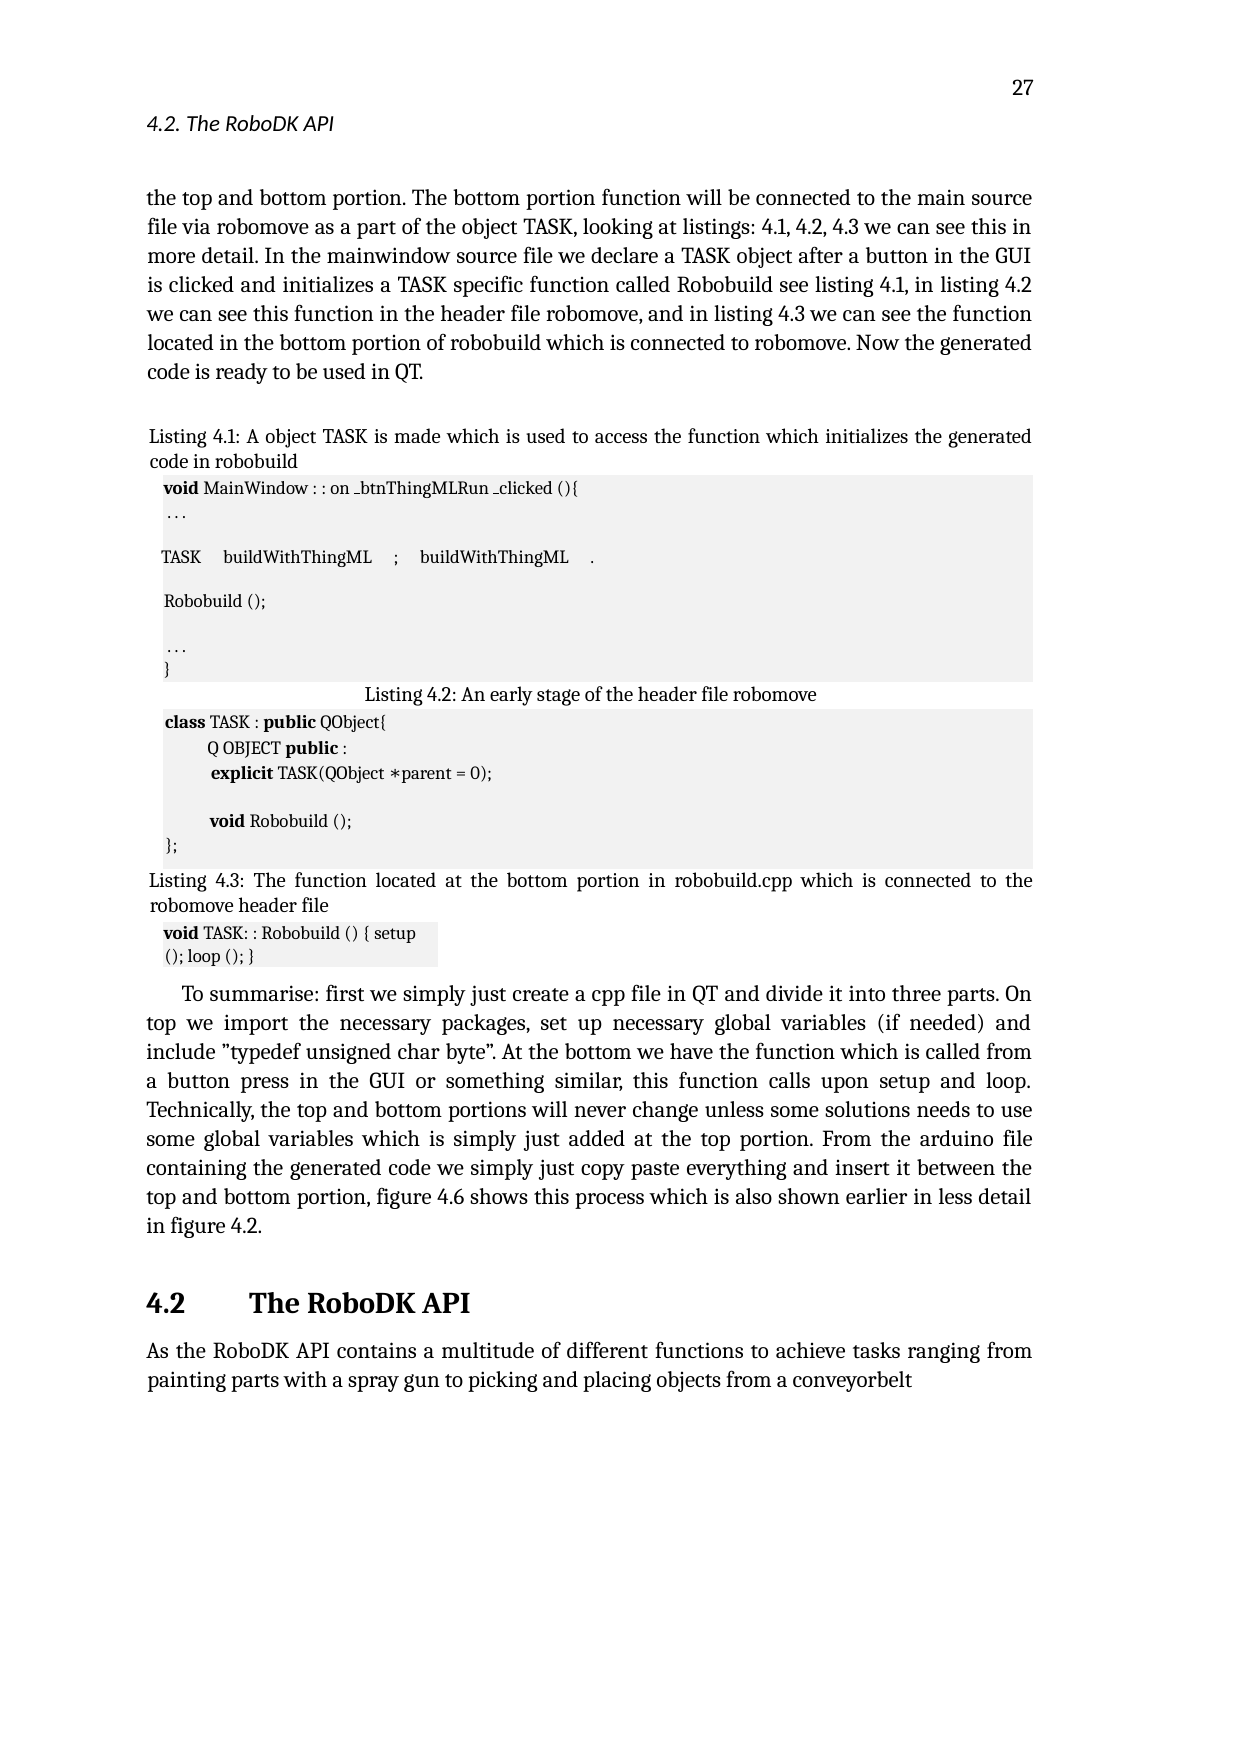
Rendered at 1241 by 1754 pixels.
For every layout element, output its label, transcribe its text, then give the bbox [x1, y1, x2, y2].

subtitle 4.2 The RoboDK API [146, 1286, 1033, 1321]
text void TASK: : Robobuild () { setup (); loop (); } [163, 922, 438, 967]
text the top and bottom portion. The bottom portion function will be connected to the main source file via robomove as a part of the object TASK, looking at listings: 4.1, 4.2, 4.3 we can see this in more detail. In the mainwindow source file we declare a TASK object after a button in the GUI is clicked and initializes a TASK specific function called Robobuild see listing 4.1, in listing 4.2 we can see this function in the header file robomove, and in listing 4.3 we can see the function located in the bottom portion of robobuild which is connected to robomove. Now the generated code is ready to be used in QT. [146, 185, 1033, 385]
text To summarise: first we simply just create a cpp file in QT and divide it into three parts. On top we import the necessary packages, set up necessary global variables (if needed) and include ”typedef unsigned char byte”. At the bottom we have the function which is called from a button press in the GUI or something similar, this function calls upon setup and loop. Technically, the top and bottom portions will never change unless some solutions needs to use some global variables which is simply just added at the top portion. From the arduino file containing the generated code we simply just copy paste everything and insert it between the top and bottom portion, figure 4.6 shows this process which is also shown earlier in less detail in figure 4.2. [146, 981, 1033, 1239]
subtitle 4.2. The RoboDK API [146, 109, 1033, 137]
table_header class TASK : public QObject{ Q OBJECT public : explicit TASK(QObject ∗parent = 0); void Robobuild (); }; [163, 709, 1033, 869]
text Listing 4.2: An early stage of the header file robomove [150, 682, 1031, 706]
table_header void MainWindow : : on btnThingMLRun clicked (){ . . . TASK buildWithThingML ; buildWithThingML . Robobuild (); . . . } [163, 475, 1033, 682]
text As the RoboDK API contains a multitude of different functions to achieve tasks ranging from painting parts with a spray gun to picking and placing objects from a conveyorbelt [146, 1338, 1033, 1393]
text Listing 4.1: A object TASK is made which is used to access the function which initializes the generated code in robobuild [148, 424, 1033, 473]
text Listing 4.3: The function located at the bottom portion in robobuild.cpp which is connected to the robomove header file [148, 869, 1033, 918]
